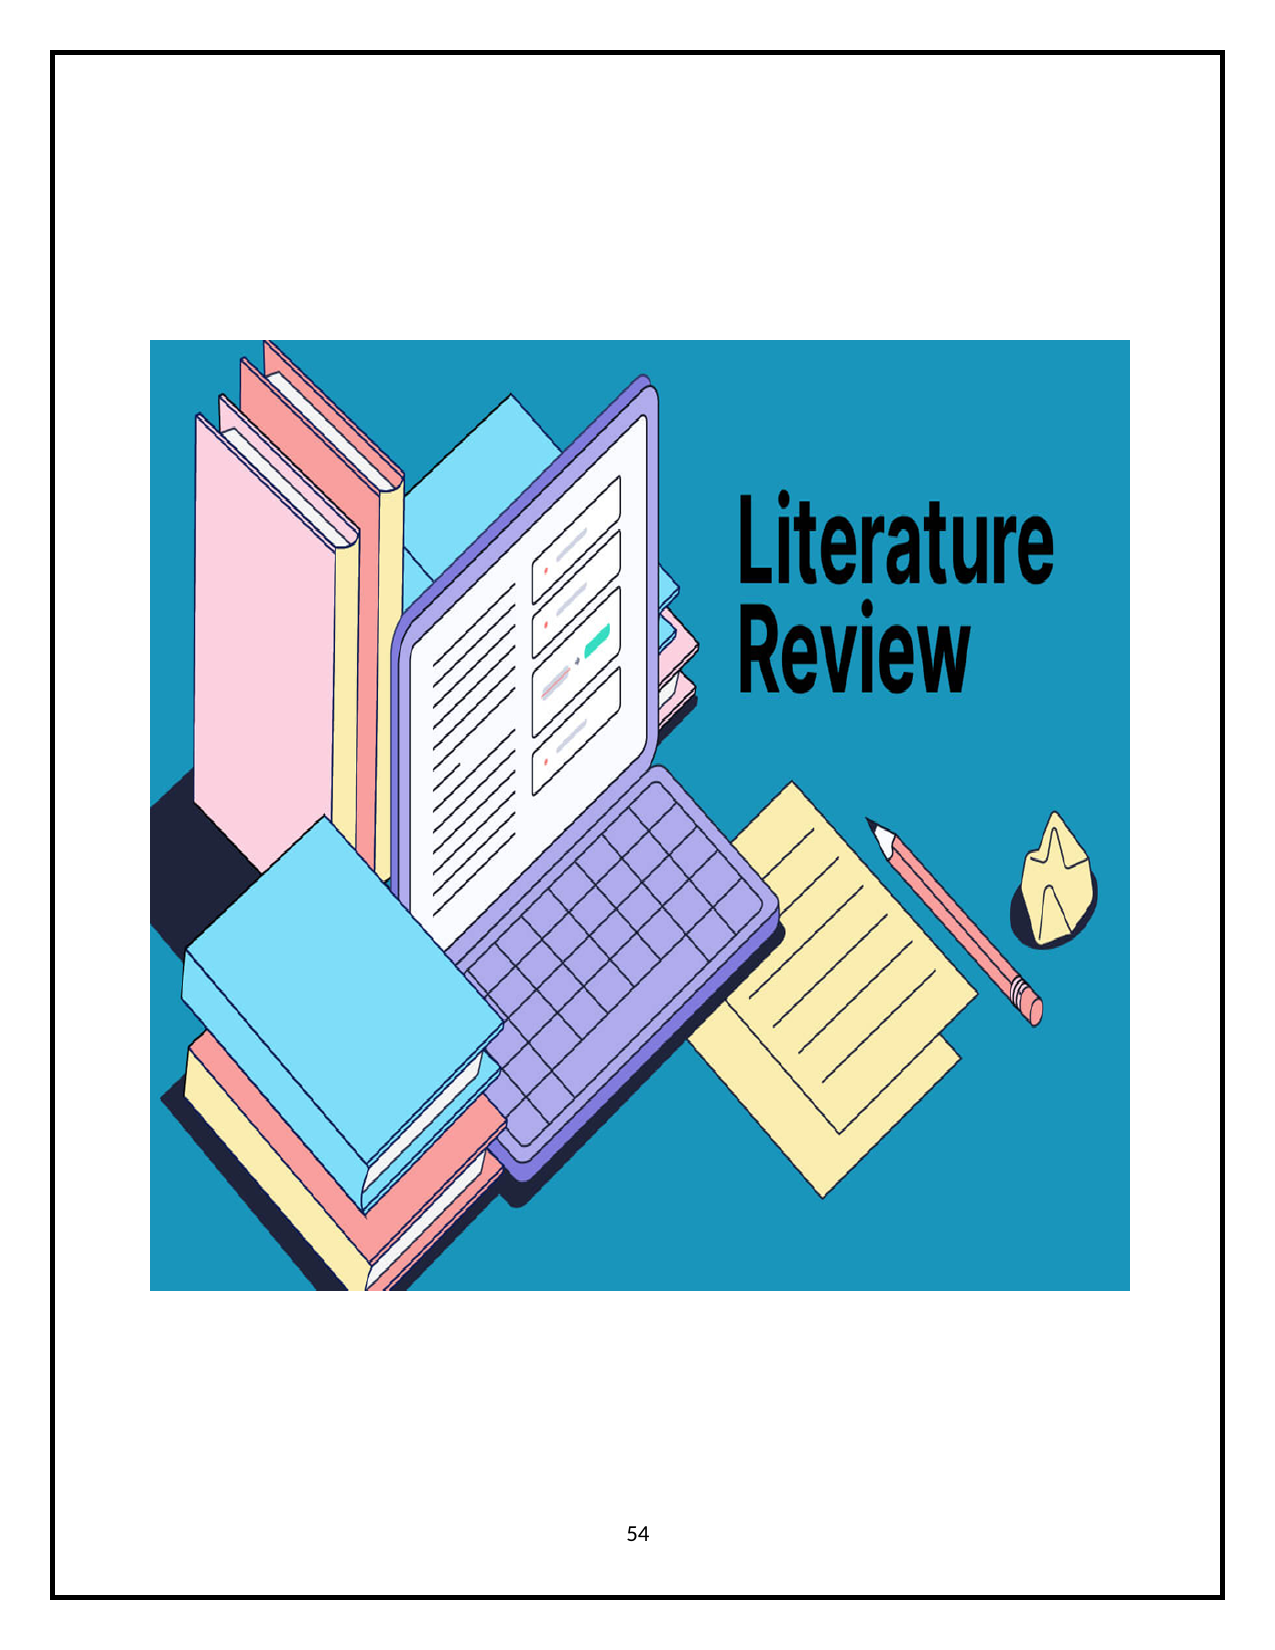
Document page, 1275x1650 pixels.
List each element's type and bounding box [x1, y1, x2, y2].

picture [150, 340, 1130, 1291]
